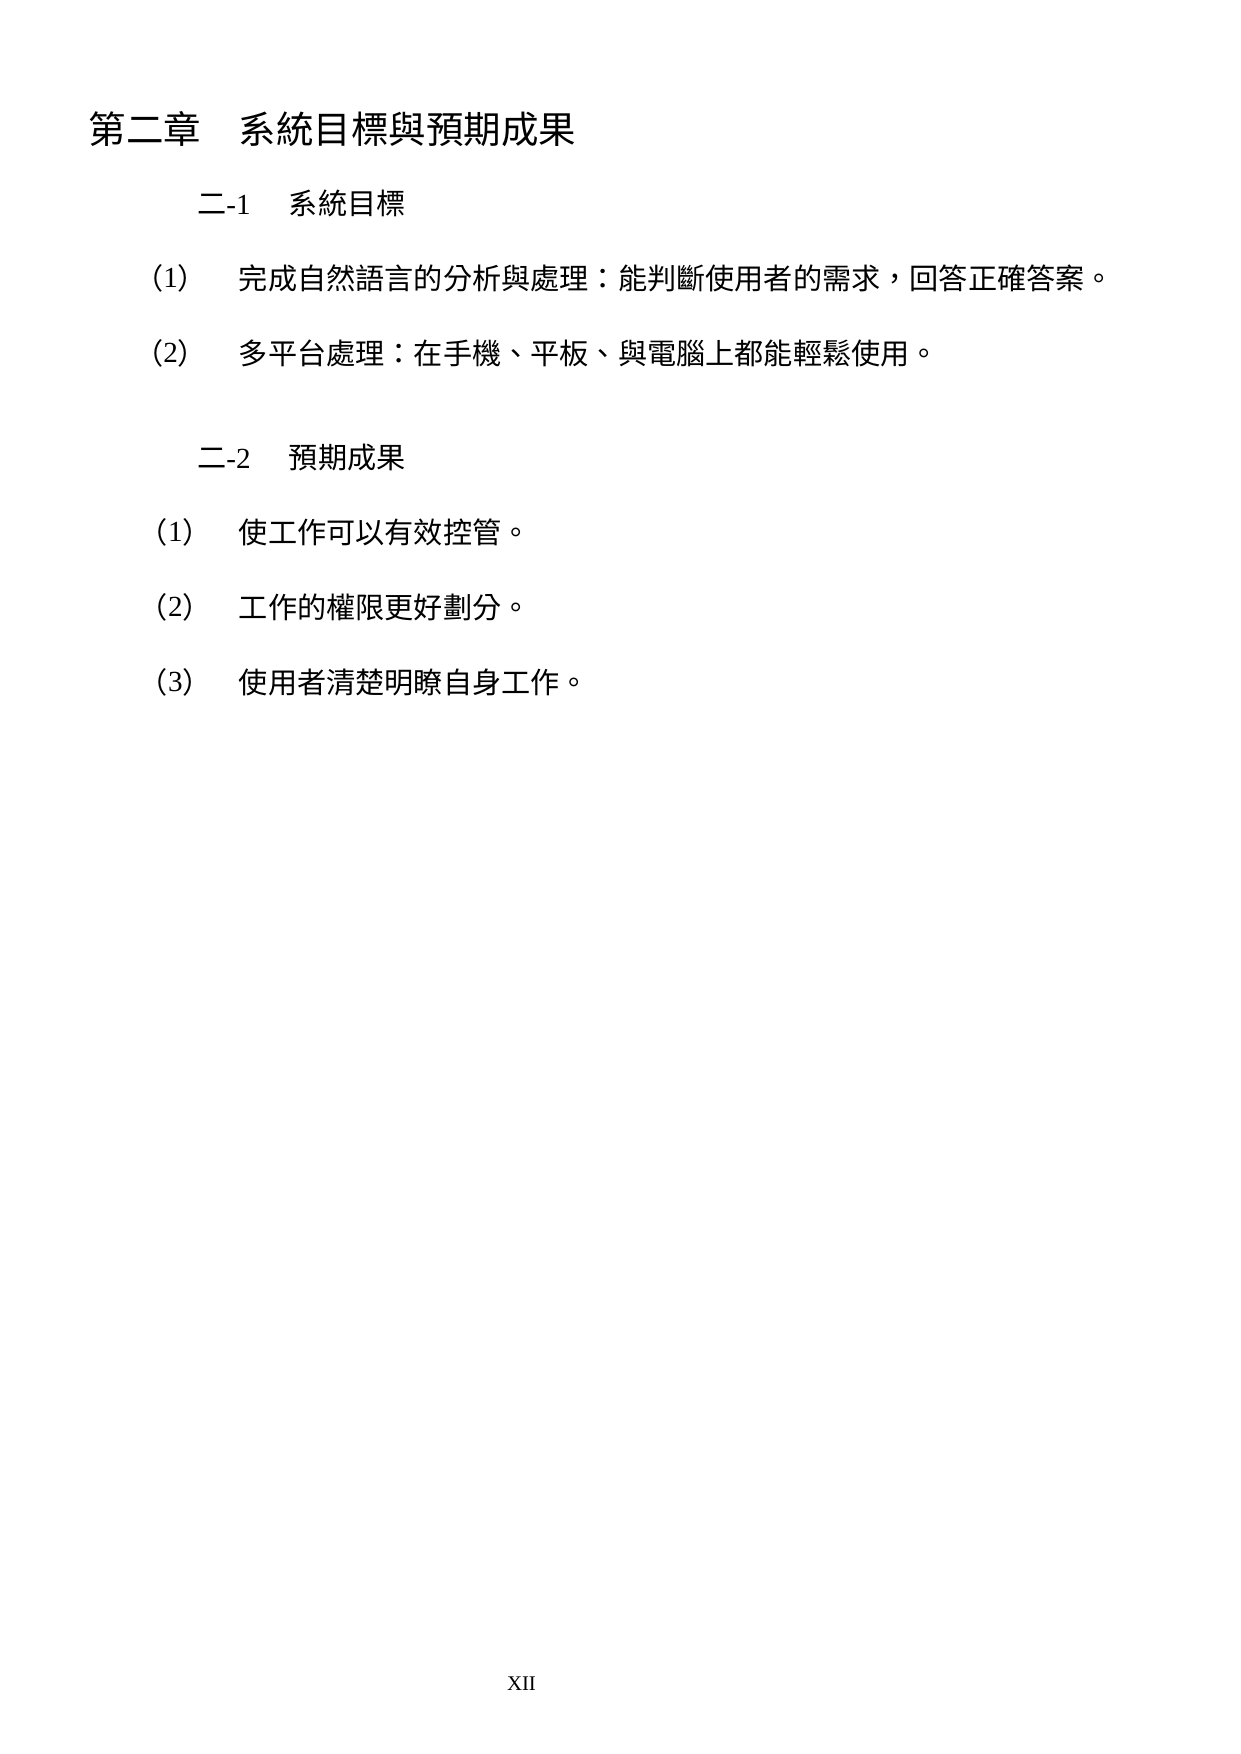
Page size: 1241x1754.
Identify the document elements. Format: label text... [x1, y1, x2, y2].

list 工作的權限更好劃分。 [139, 569, 1152, 644]
list 多平台處理：在手機、平板、與電腦上都能輕鬆使用。 [134, 314, 1152, 389]
text 系統目標與預期成果 [89, 89, 1152, 164]
text 系統目標 [139, 164, 1152, 239]
list 完成自然語言的分析與處理：能判斷使用者的需求，回答正確答案。 [134, 239, 1152, 314]
list 使工作可以有效控管。 [139, 494, 1152, 569]
text 預期成果 [139, 419, 1152, 494]
list 使用者清楚明瞭自身工作。 [139, 644, 1152, 719]
